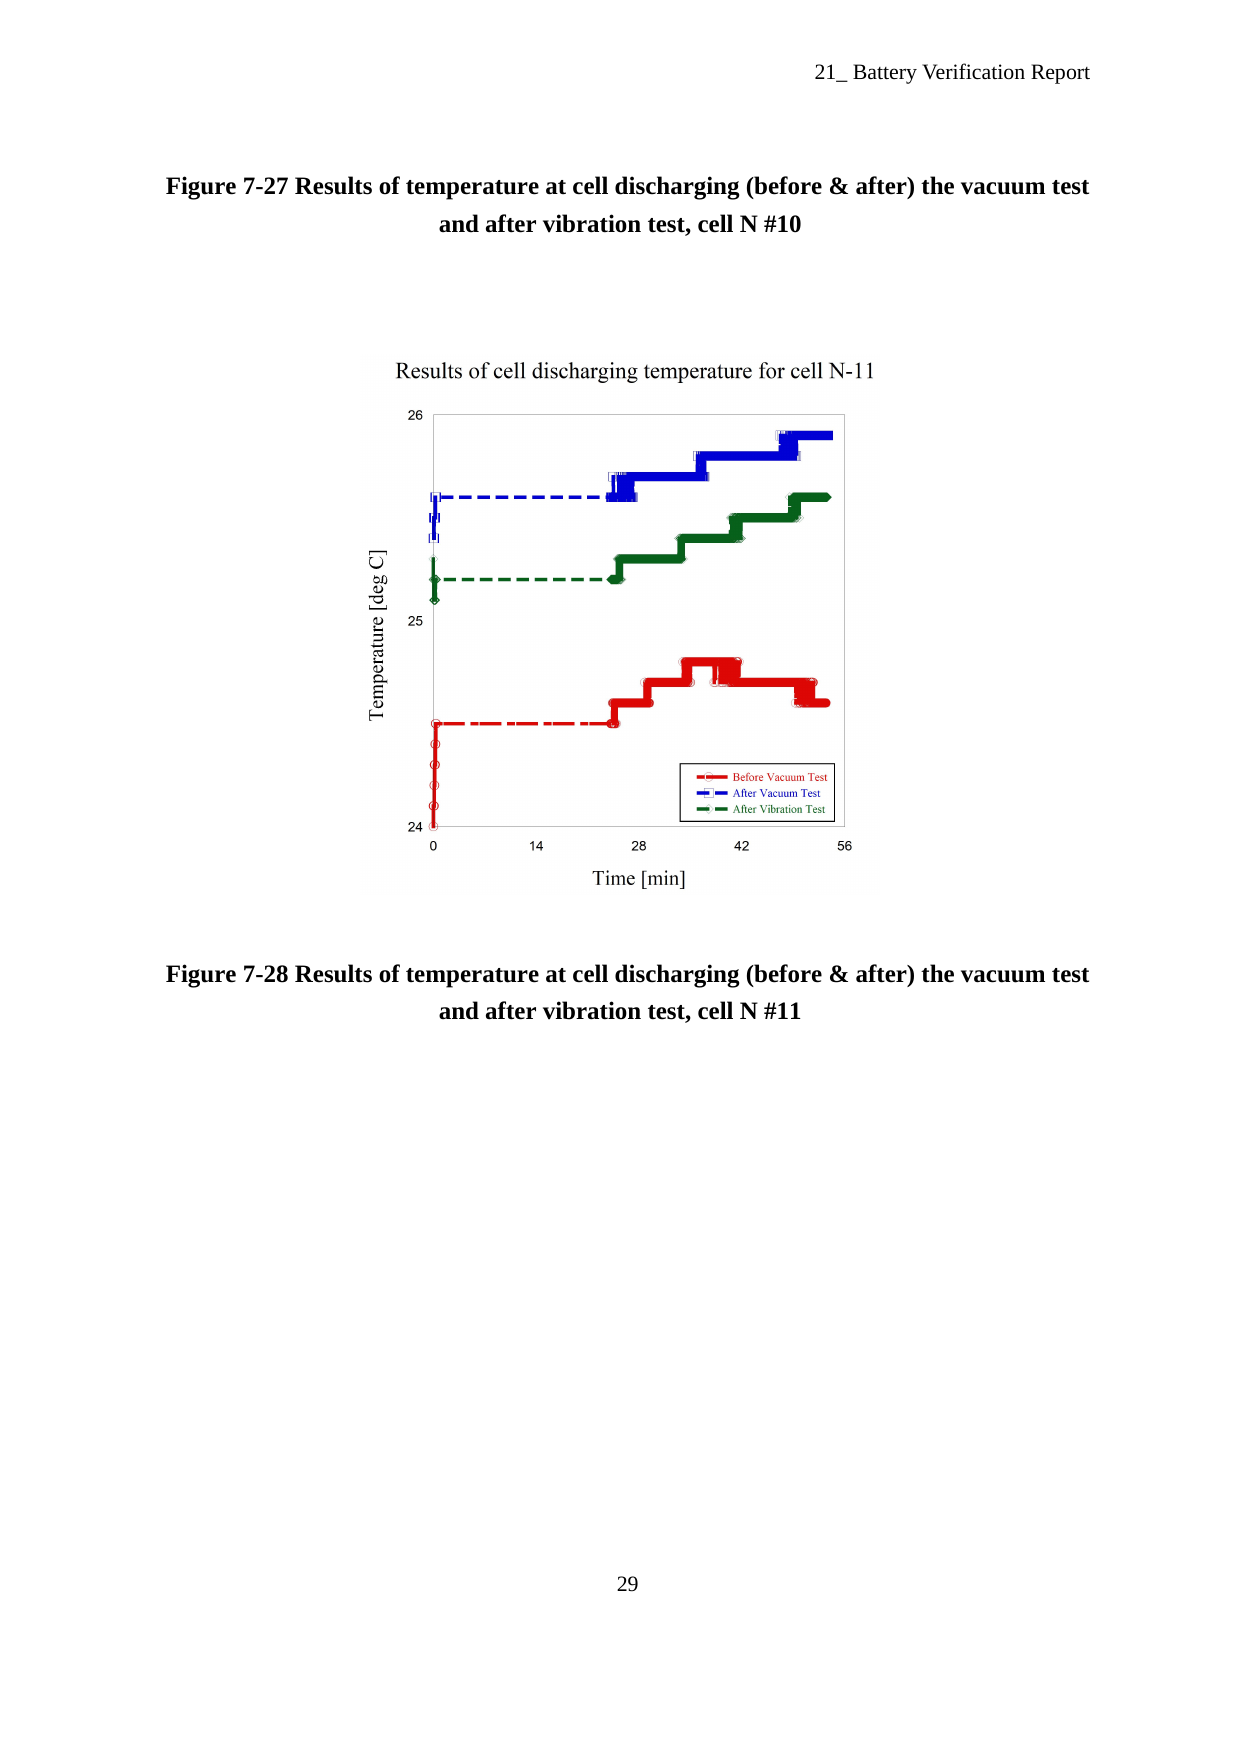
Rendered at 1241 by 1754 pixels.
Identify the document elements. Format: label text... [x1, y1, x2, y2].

text Figure 7-27 Results of temperature at cell discharging (before & after) the vacuum test and after vibration test, cell N #10 [150, 167, 1090, 242]
picture [360, 354, 880, 895]
text Figure 7-28 Results of temperature at cell discharging (before & after) the vacuum test and after vibration test, cell N #11 [150, 954, 1090, 1029]
